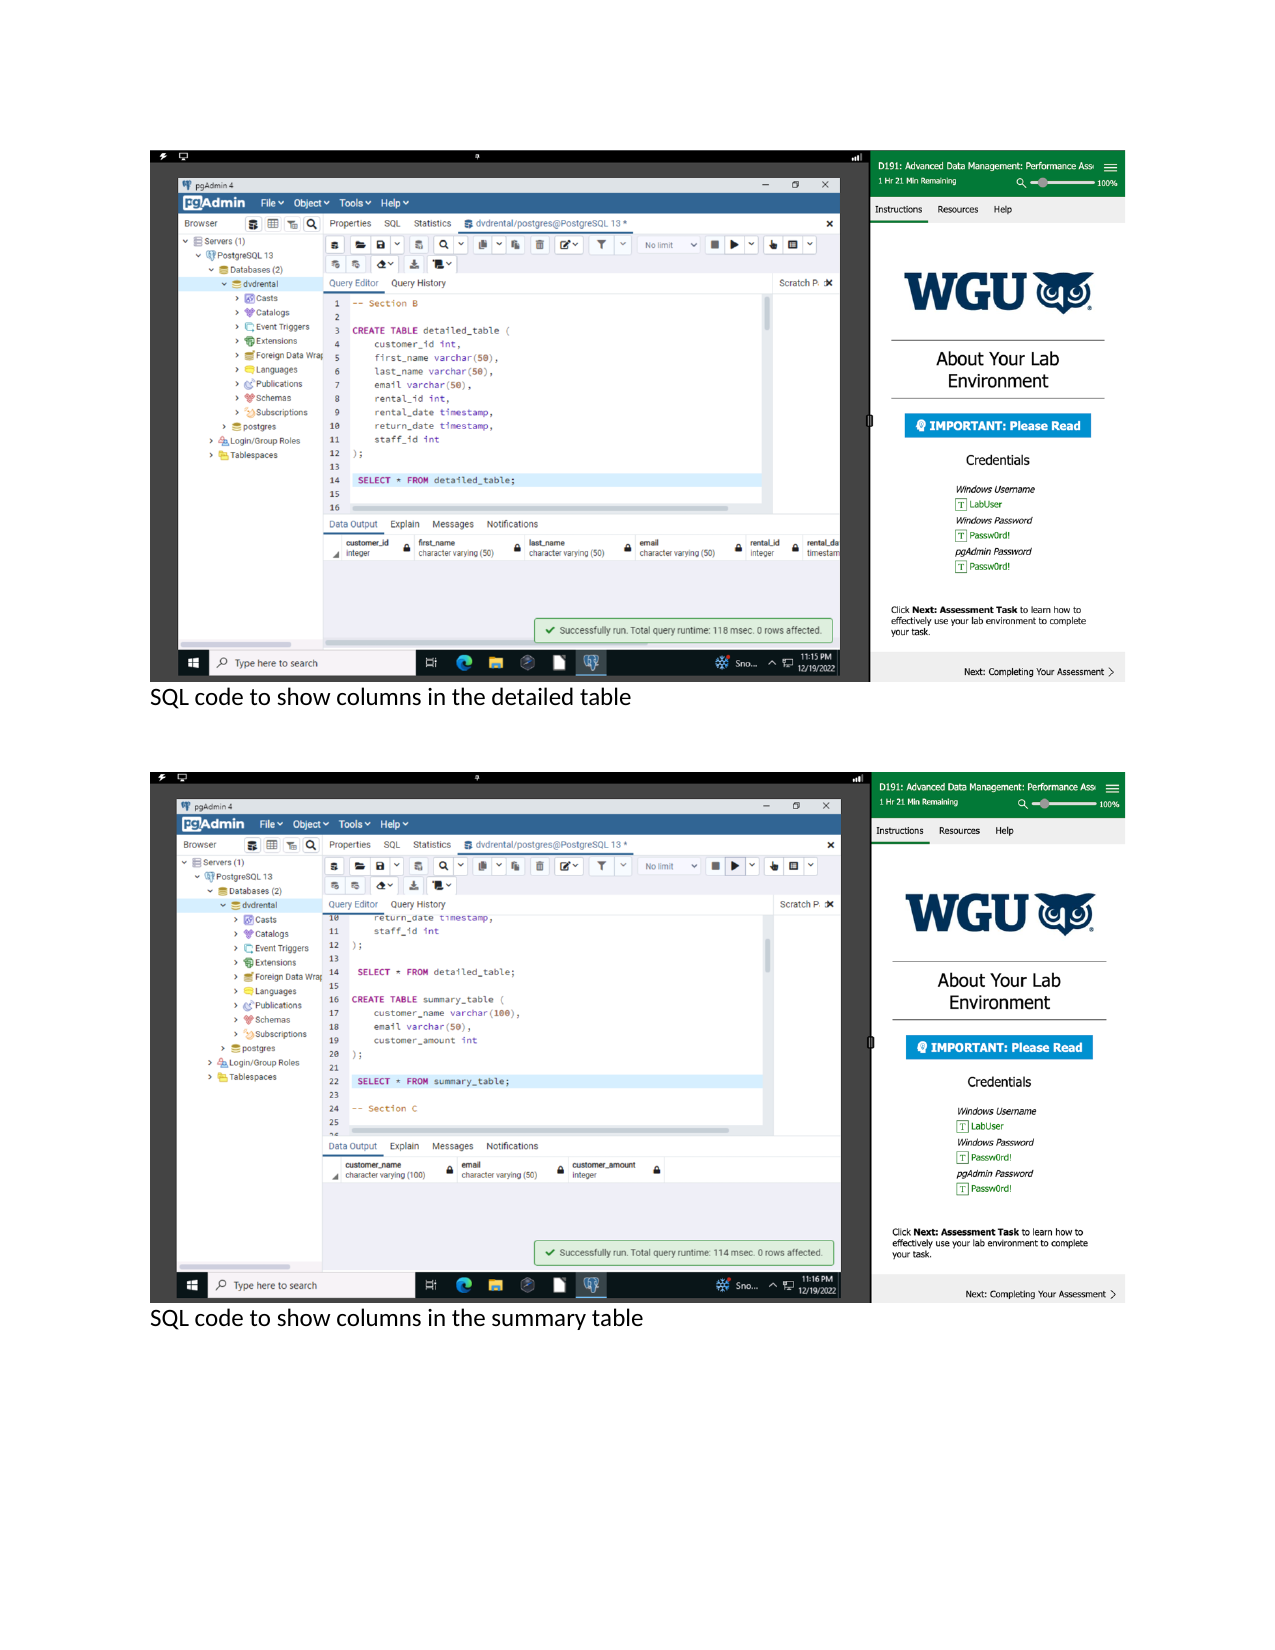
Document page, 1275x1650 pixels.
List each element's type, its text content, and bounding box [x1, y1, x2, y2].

text SQL code to show columns in the detailed table [150, 682, 1125, 712]
picture [150, 772, 1125, 1303]
text SQL code to show columns in the summary table [150, 1303, 1125, 1333]
picture [150, 150, 1125, 682]
